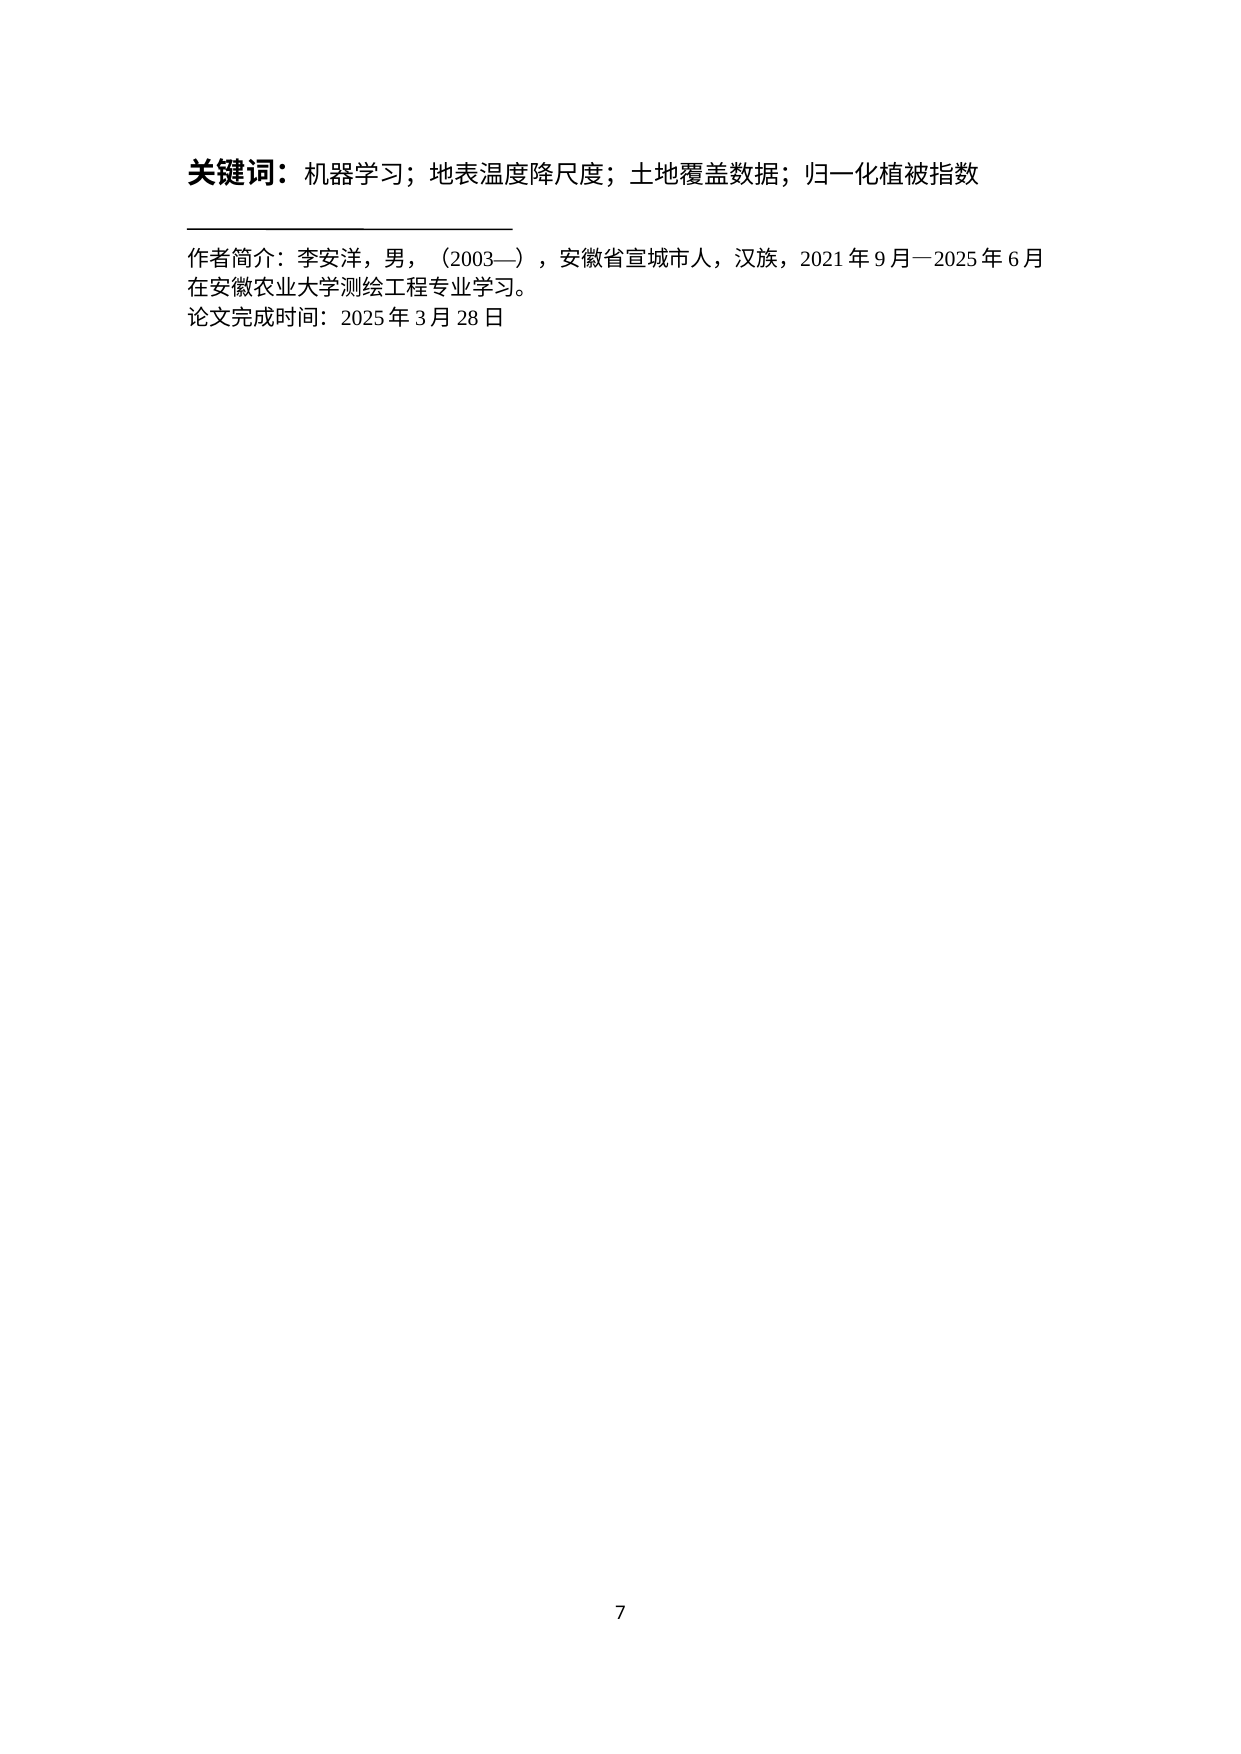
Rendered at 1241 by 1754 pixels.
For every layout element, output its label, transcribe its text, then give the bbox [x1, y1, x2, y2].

text 作者简介：李安洋，男，（2003—），安徽省宣城市人，汉族，2021年9月—2025年6月在安徽农业大学测绘工程专业学习。 [187, 243, 1053, 302]
text 论文完成时间：2025年3月28日 [187, 302, 1053, 331]
text 关键词：机器学习；地表温度降尺度；土地覆盖数据；归一化植被指数 [187, 150, 1053, 192]
